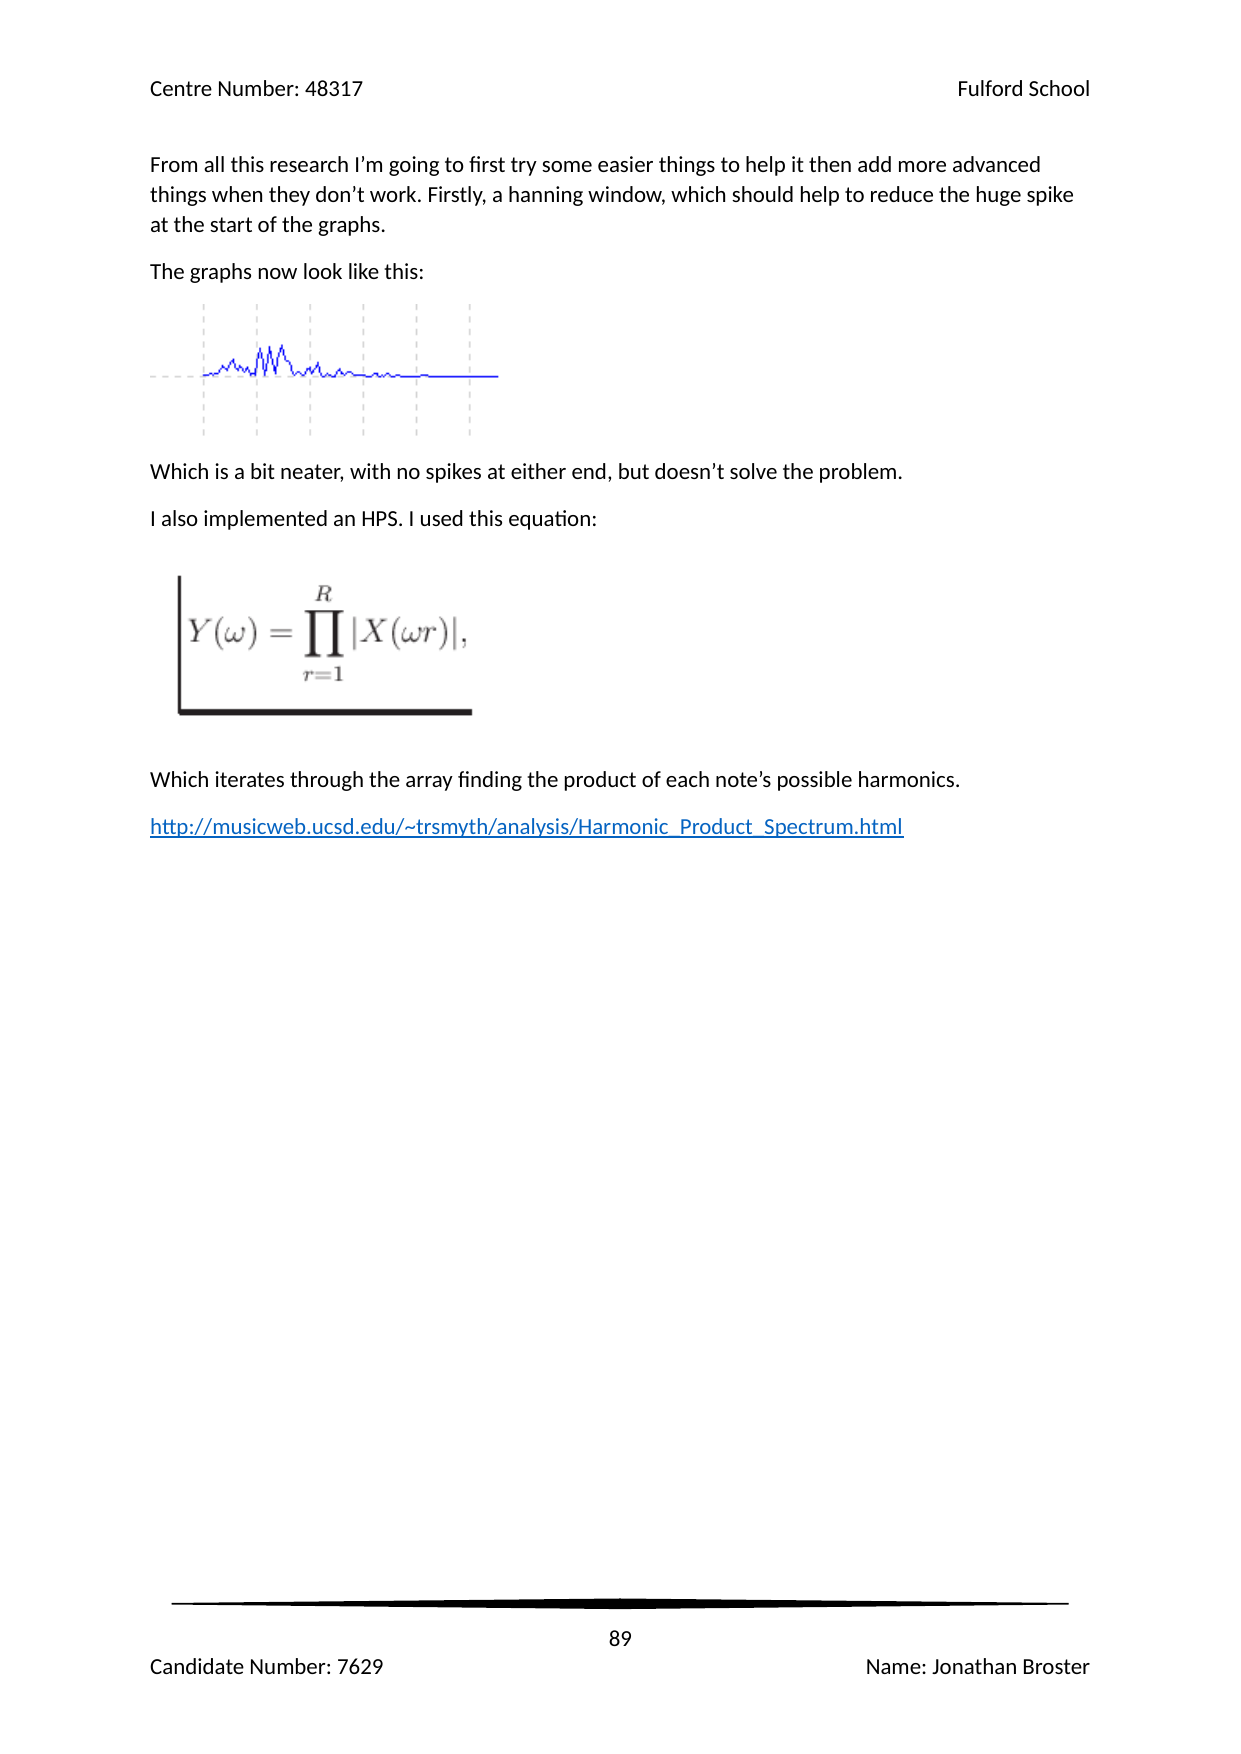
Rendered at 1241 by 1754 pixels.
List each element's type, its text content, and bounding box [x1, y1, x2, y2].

picture [150, 551, 513, 747]
text http://musicweb.ucsd.edu/~trsmyth/analysis/Harmonic_Product_Spectrum.html [150, 812, 1090, 840]
text I also implemented an HPS. I used this equation: [150, 504, 1090, 532]
picture [150, 304, 499, 439]
text From all this research I’m going to first try some easier things to help it then add more advanced things when they don’t work. Firstly, a hanning window, which should help to reduce the huge spike at the start of the graphs. [150, 150, 1090, 238]
text Which is a bit neater, with no spikes at either end, but doesn’t solve the problem. [150, 457, 1090, 485]
text The graphs now look like this: [150, 257, 1090, 285]
text Which iterates through the array finding the product of each note’s possible harmonics. [150, 765, 1090, 793]
